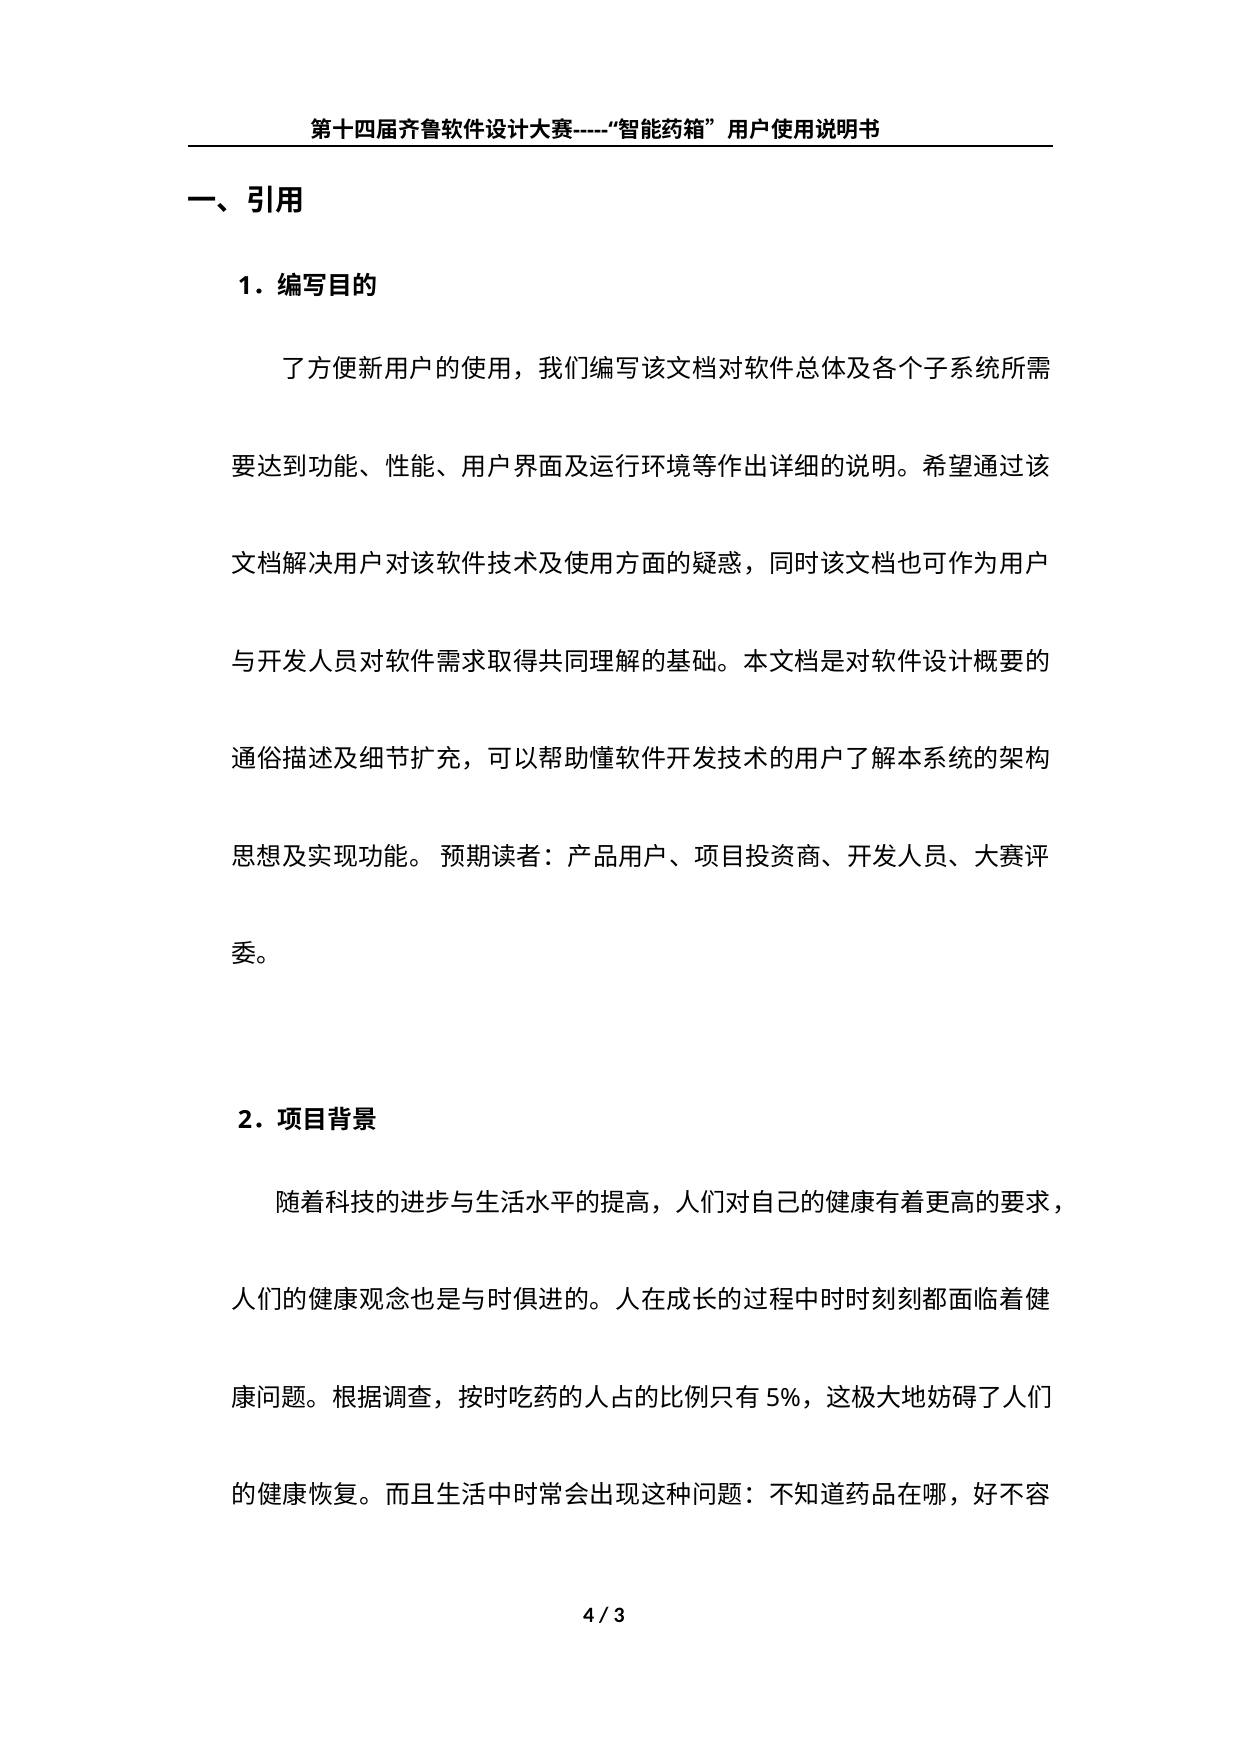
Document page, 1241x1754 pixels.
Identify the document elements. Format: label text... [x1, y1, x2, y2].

text 一、引用 [187, 165, 1053, 230]
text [231, 1168, 1053, 1525]
text 了方便新用户的使用，我们编写该文档对软件总体及各个子系统所需要达到功能、性能、用户界面及运行环境等作出详细的说明。希望通过该文档解决用户对该软件技术及使用方面的疑惑，同时该文档也可作为用户与开发人员对软件需求取得共同理解的基础。本文档是对软件设计概要的通俗描述及细节扩充，可以帮助懂软件开发技术的用户了解本系统的架构思想及实现功能。 预期读者：产品用户、项目投资商、开发人员、大赛评委。 [231, 334, 1053, 984]
text 2．项目背景 [187, 1085, 1053, 1150]
text 1．编写目的 [187, 251, 1053, 316]
